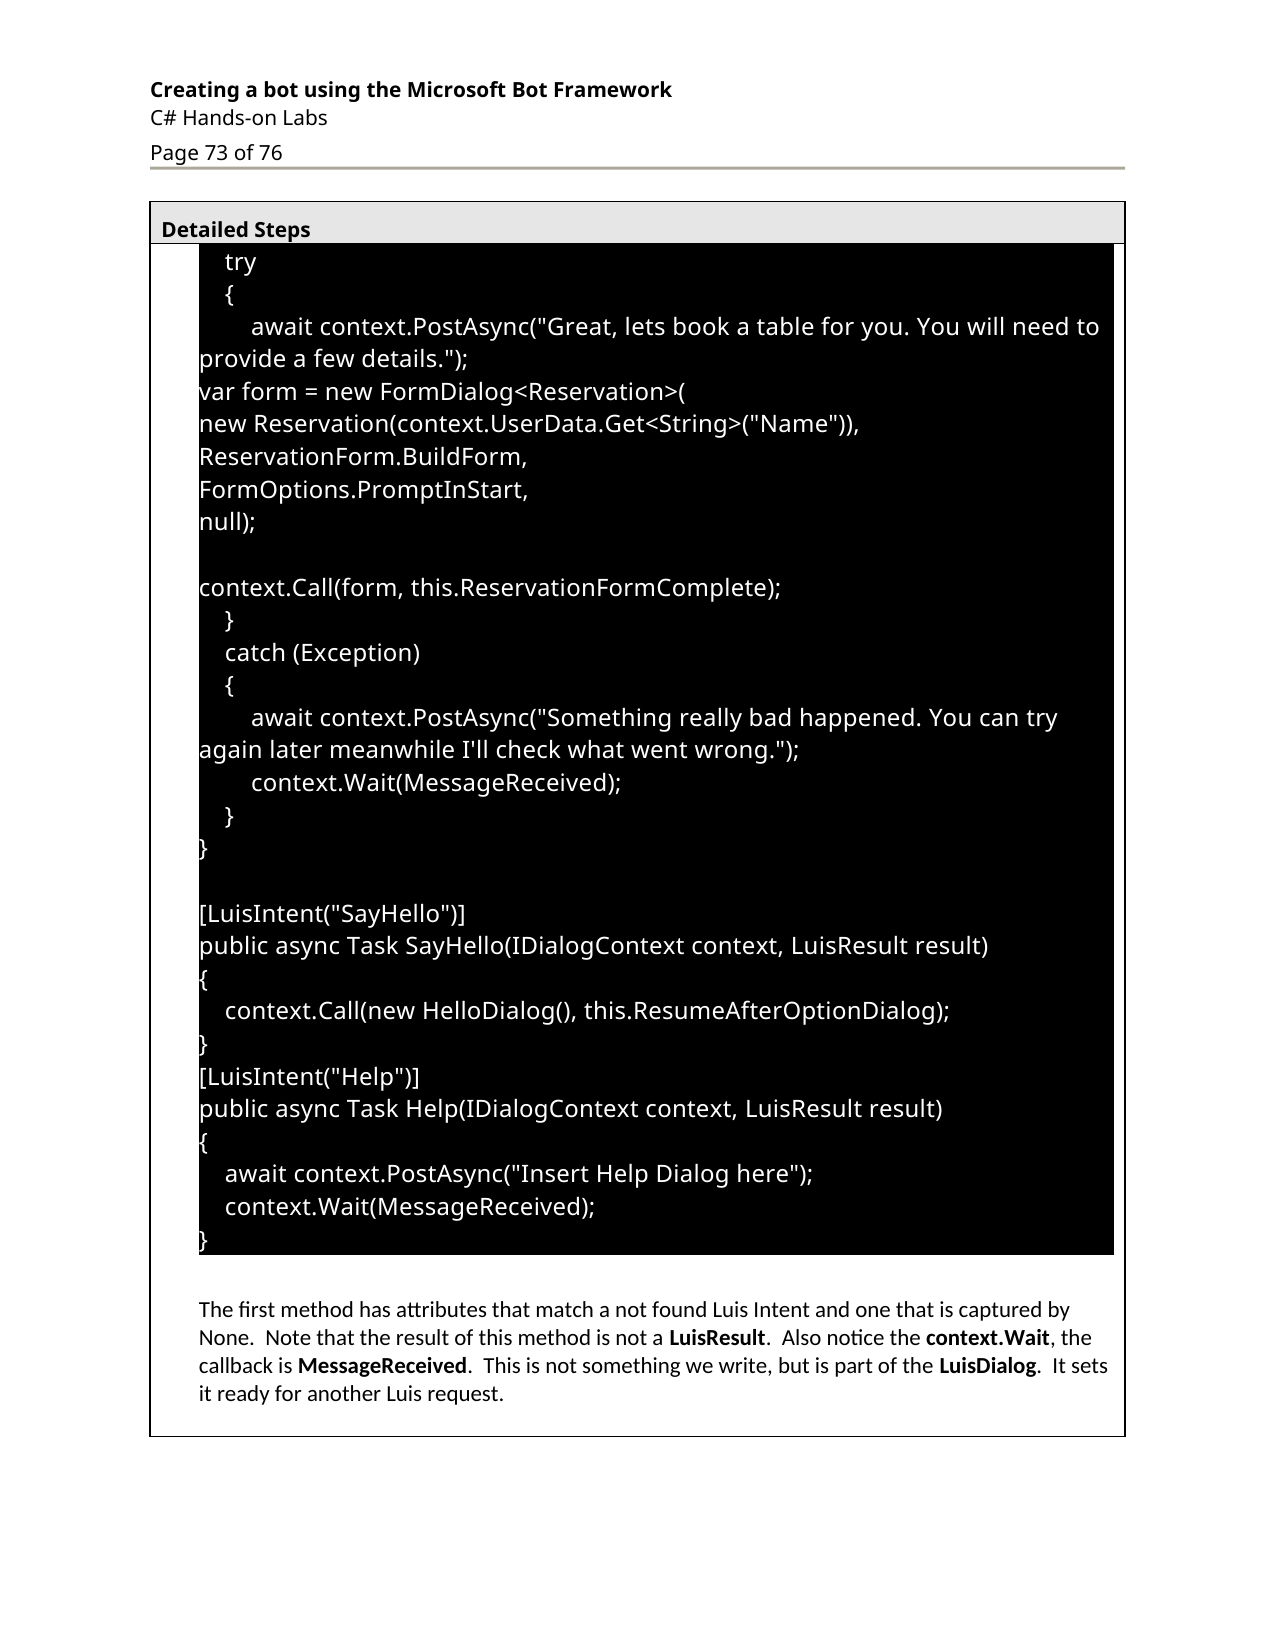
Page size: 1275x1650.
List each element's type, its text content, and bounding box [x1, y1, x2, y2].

table_header Detailed Steps [151, 202, 1124, 243]
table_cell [151, 244, 1124, 1436]
